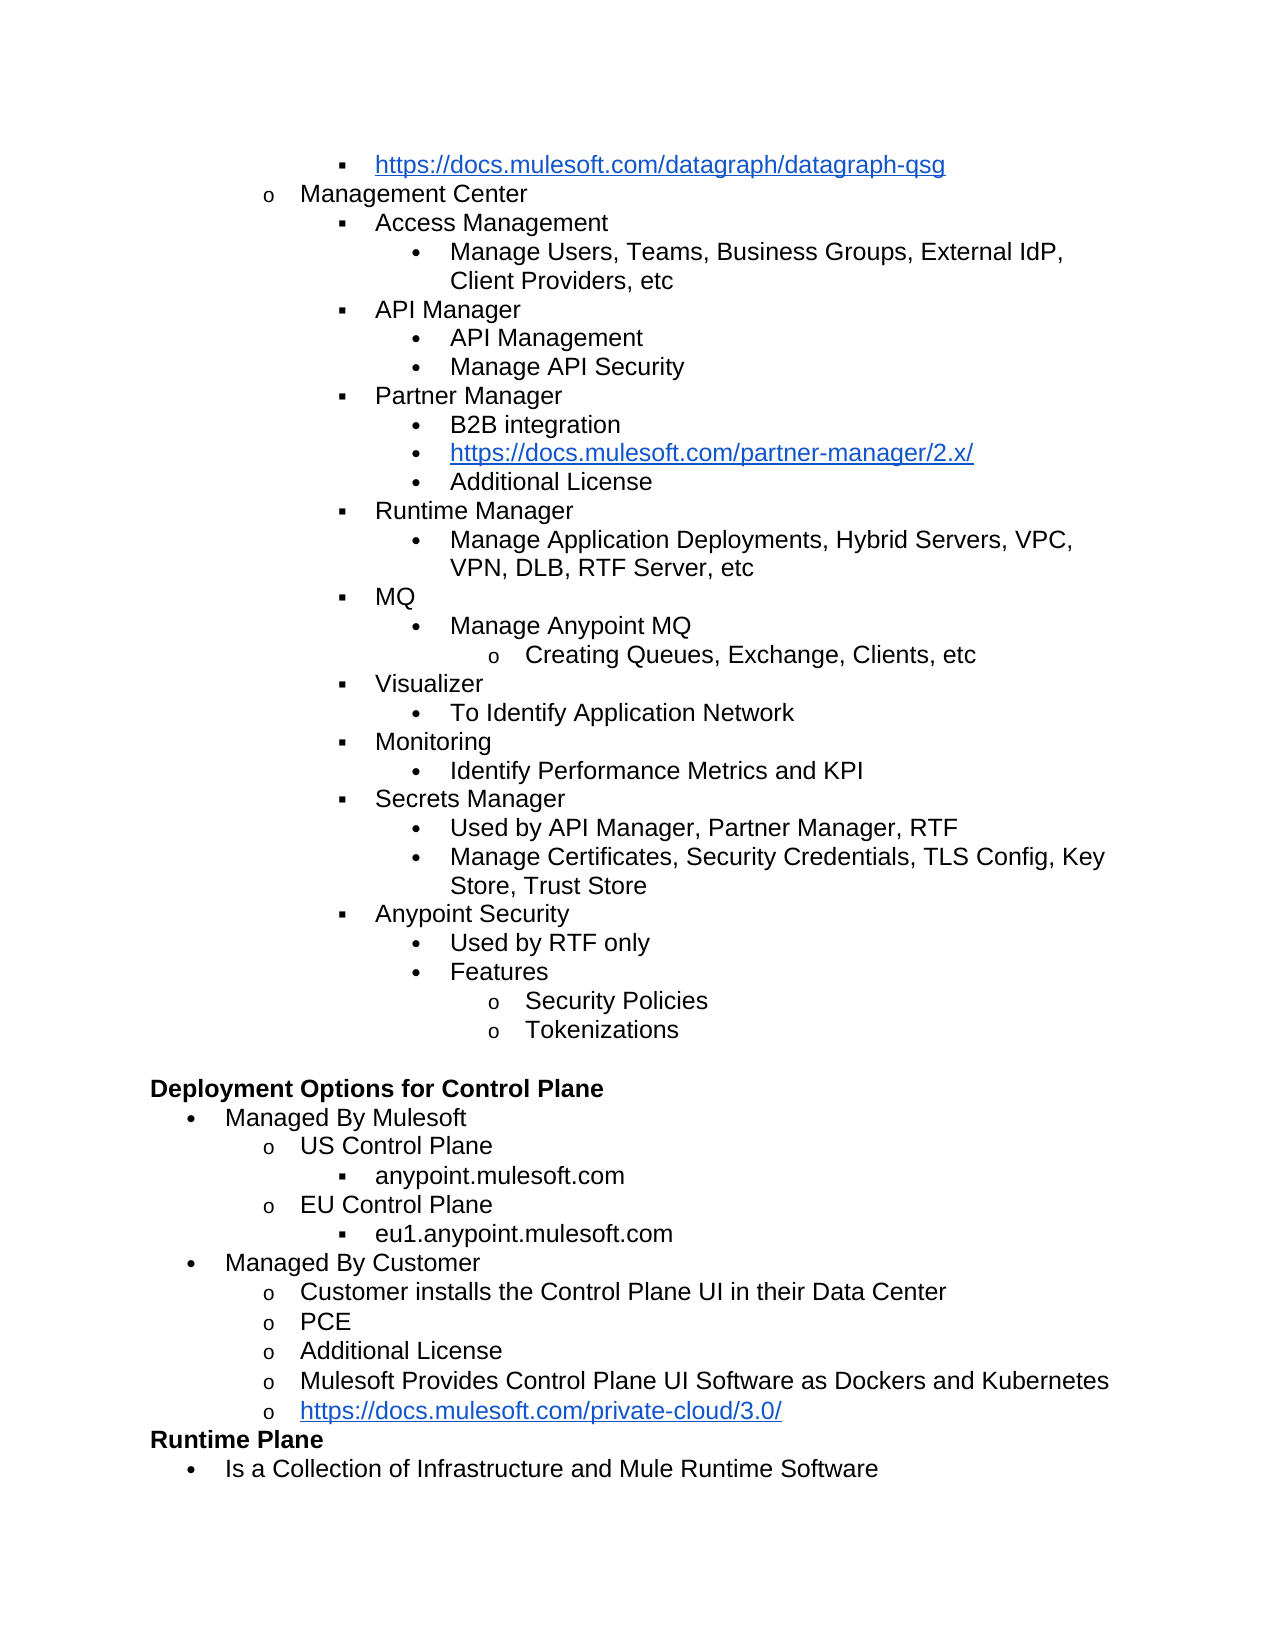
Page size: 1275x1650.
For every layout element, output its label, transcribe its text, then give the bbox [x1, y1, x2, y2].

list Manage Anypoint MQ [412, 611, 1125, 640]
text Deployment Options for Control Plane [150, 1074, 1125, 1102]
list https://docs.mulesoft.com/datagraph/datagraph-qsg [337, 150, 1125, 179]
list Used by API Manager, Partner Manager, RTF [412, 813, 1125, 842]
list Access Management [337, 208, 1125, 237]
list Managed By Customer [187, 1248, 1125, 1277]
list Security Policies [487, 986, 1125, 1015]
list Runtime Manager [337, 496, 1125, 525]
list US Control Plane [262, 1131, 1125, 1161]
list Managed By Mulesoft [187, 1102, 1125, 1131]
list Identify Performance Metrics and KPI [412, 756, 1125, 784]
list Additional License [262, 1336, 1125, 1366]
list EU Control Plane [262, 1190, 1125, 1219]
list https://docs.mulesoft.com/private-cloud/3.0/ [262, 1396, 1125, 1425]
list Manage API Security [412, 352, 1125, 381]
list eu1.anypoint.mulesoft.com [337, 1219, 1125, 1248]
list API Management [412, 323, 1125, 352]
list Additional License [412, 467, 1125, 496]
list Features [412, 957, 1125, 986]
list B2B integration [412, 410, 1125, 438]
list Manage Application Deployments, Hybrid Servers, VPC, VPN, DLB, RTF Server, etc [412, 525, 1125, 582]
list Used by RTF only [412, 928, 1125, 957]
list Secrets Manager [337, 784, 1125, 813]
list Partner Manager [337, 381, 1125, 410]
list Visualizer [337, 669, 1125, 698]
list Management Center [262, 179, 1125, 208]
list Customer installs the Control Plane UI in their Data Center [262, 1277, 1125, 1307]
list Manage Certificates, Security Credentials, TLS Config, Key Store, Trust Store [412, 842, 1125, 899]
list https://docs.mulesoft.com/partner-manager/2.x/ [412, 438, 1125, 467]
list Is a Collection of Infrastructure and Mule Runtime Software [187, 1454, 1125, 1483]
text Runtime Plane [150, 1425, 1125, 1454]
list MQ [337, 582, 1125, 611]
list API Manager [337, 295, 1125, 323]
list Tokenizations [487, 1015, 1125, 1045]
list Manage Users, Teams, Business Groups, External IdP, Client Providers, etc [412, 237, 1125, 295]
list To Identify Application Network [412, 698, 1125, 727]
list Creating Queues, Exchange, Clients, etc [487, 640, 1125, 669]
list Mulesoft Provides Control Plane UI Software as Dockers and Kubernetes [262, 1366, 1125, 1396]
list Anypoint Security [337, 899, 1125, 928]
list PCE [262, 1307, 1125, 1336]
list Monitoring [337, 727, 1125, 756]
list anypoint.mulesoft.com [337, 1161, 1125, 1190]
